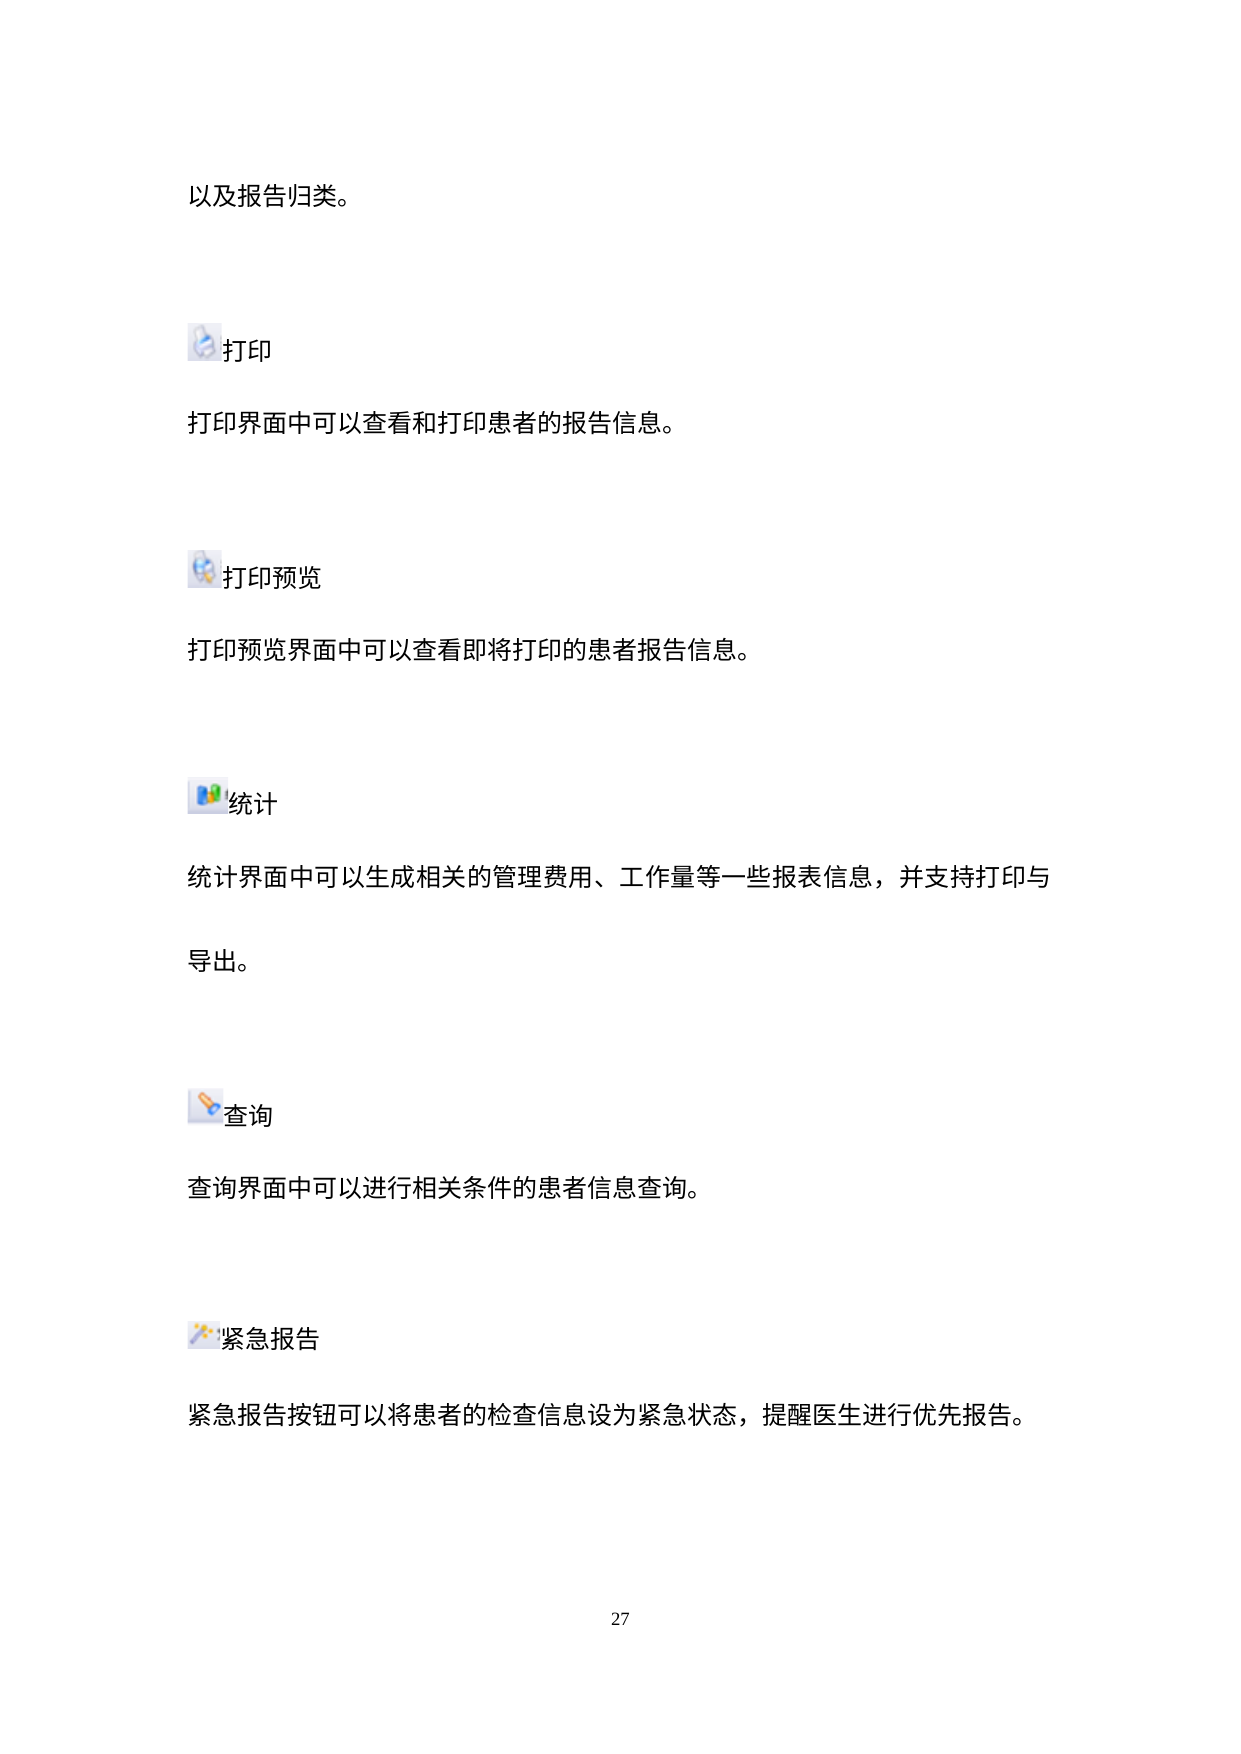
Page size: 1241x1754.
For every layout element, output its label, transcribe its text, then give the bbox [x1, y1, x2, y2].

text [187, 162, 1053, 227]
picture [187, 323, 222, 361]
text 紧急报告 [187, 1305, 1053, 1370]
text 查询界面中可以进行相关条件的患者信息查询。 [187, 1154, 1053, 1219]
picture [187, 1321, 221, 1349]
text 统计 [187, 767, 1053, 832]
picture [187, 1088, 224, 1126]
picture [187, 550, 222, 588]
text 打印预览界面中可以查看即将打印的患者报告信息。 [187, 616, 1053, 681]
text 打印预览 [187, 540, 1053, 605]
text 打印 [187, 313, 1053, 378]
text 打印界面中可以查看和打印患者的报告信息。 [187, 389, 1053, 454]
text 紧急报告按钮可以将患者的检查信息设为紧急状态，提醒医生进行优先报告。 [187, 1381, 1053, 1446]
picture [187, 777, 229, 814]
text 查询 [187, 1078, 1053, 1143]
text 统计界面中可以生成相关的管理费用、工作量等一些报表信息，并支持打印与导出。 [187, 843, 1053, 992]
